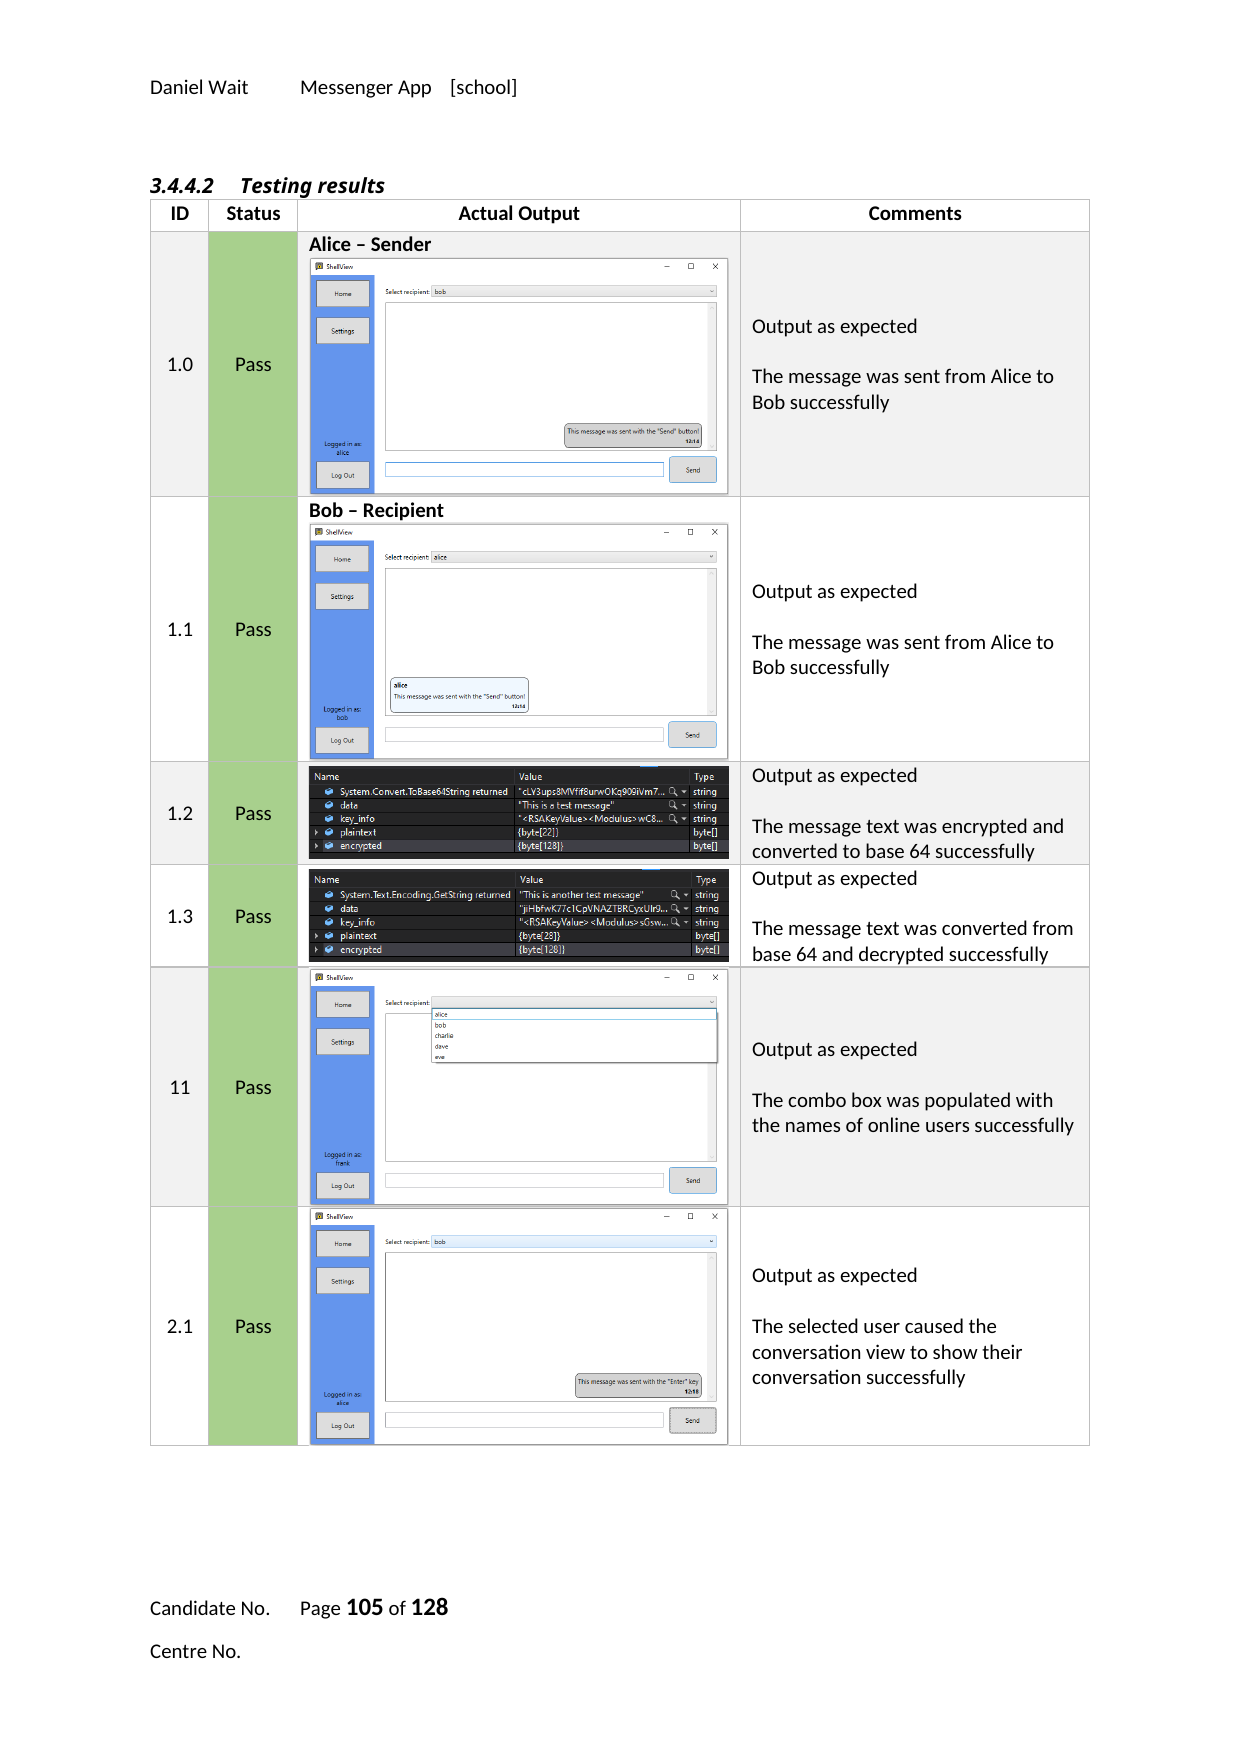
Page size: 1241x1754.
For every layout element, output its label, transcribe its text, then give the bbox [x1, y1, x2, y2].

picture [308, 1207, 729, 1446]
subtitle Testing results [150, 171, 1090, 199]
table_cell [298, 968, 308, 1206]
picture [308, 869, 729, 962]
table_header ID [151, 200, 208, 231]
table_cell 1.2 [151, 762, 208, 864]
table_cell Output as expected The message text was converted from base 64 and decrypted successfully [741, 865, 1089, 966]
table_cell 1.0 [151, 232, 208, 496]
table_cell Pass [209, 968, 297, 1206]
table_cell 1.1 [151, 497, 208, 761]
table_cell Pass [209, 1207, 297, 1445]
table_header Comments [741, 200, 1089, 231]
table_cell [298, 762, 740, 864]
picture [308, 766, 729, 859]
table_cell Output as expected The message was sent from Alice to Bob successfully [741, 232, 1089, 496]
table_cell Pass [209, 232, 297, 496]
table_cell Bob – Recipient [298, 497, 740, 761]
table_cell [298, 865, 740, 966]
table_cell 11 [151, 968, 208, 1206]
table_cell [729, 968, 740, 1206]
table_header Status [209, 200, 297, 231]
table_cell 1.3 [151, 865, 208, 966]
table_cell Pass [209, 762, 297, 864]
table_cell Pass [209, 497, 297, 761]
picture [308, 967, 729, 1206]
table_cell [729, 1207, 740, 1445]
table_cell Output as expected The message was sent from Alice to Bob successfully [741, 497, 1089, 761]
table_cell 2.1 [151, 1207, 208, 1445]
table_cell [298, 1207, 308, 1445]
table_cell Output as expected The combo box was populated with the names of online users successfully [741, 968, 1089, 1206]
picture [308, 257, 729, 496]
table_header Actual Output [298, 200, 740, 231]
table_cell Output as expected The message text was encrypted and converted to base 64 successfully [741, 762, 1089, 864]
table_cell Alice – Sender [298, 232, 740, 496]
table_cell Pass [209, 865, 297, 966]
picture [308, 522, 729, 761]
table_cell Output as expected The selected user caused the conversation view to show their conversation successfully [741, 1207, 1089, 1445]
